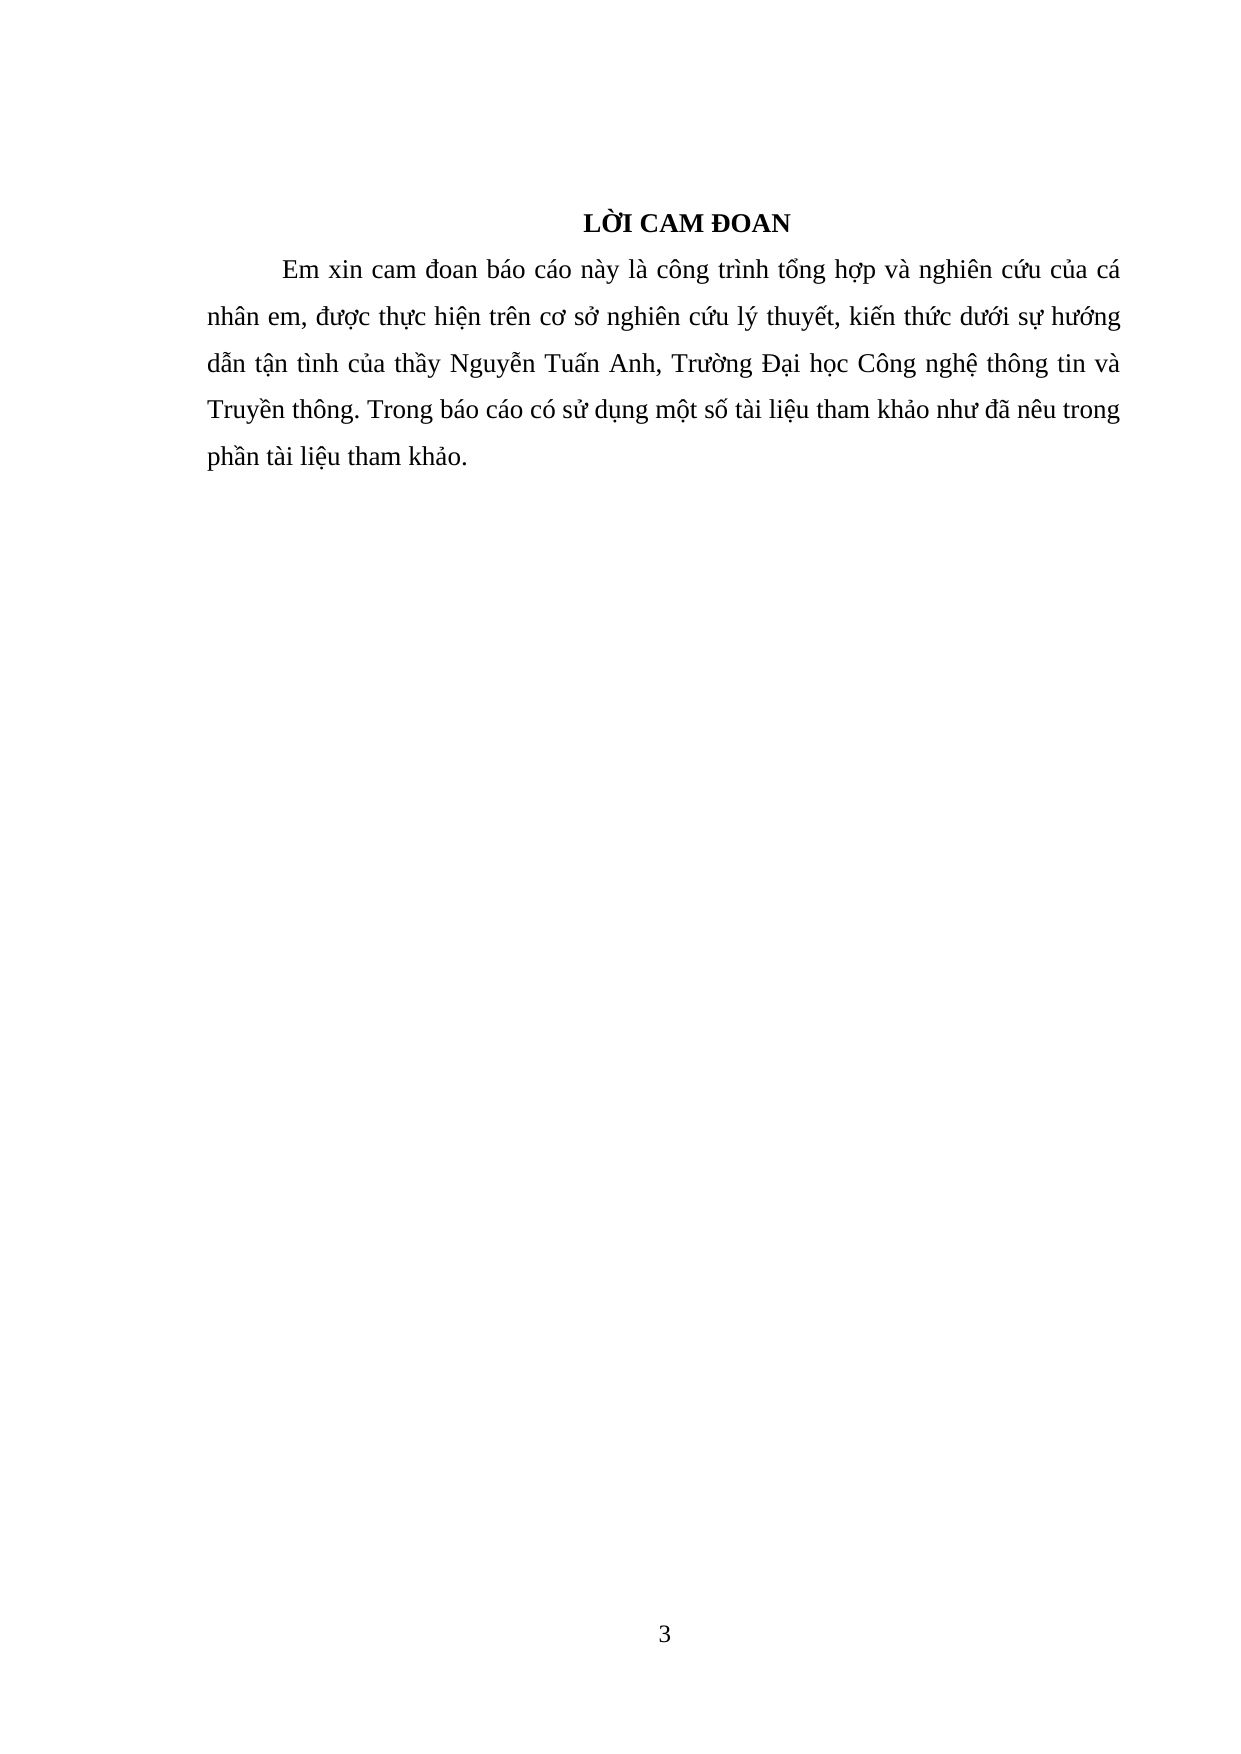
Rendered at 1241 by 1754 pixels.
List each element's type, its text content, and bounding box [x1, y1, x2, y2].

subtitle LỜI CAM ĐOAN [252, 207, 1122, 238]
text Em xin cam đoan báo cáo này là công trình tổng hợp và nghiên cứu của cá nhân em, được thực hiện trên cơ sở nghiên cứu lý thuyết, kiến thức dưới sự hướng dẫn tận tình của thầy Nguyễn Tuấn Anh, Trường Đại học Công nghệ thông tin và Truyền thông. Trong báo cáo có sử dụng một số tài liệu tham khảo như đã nêu trong phần tài liệu tham khảo. [207, 253, 1122, 471]
